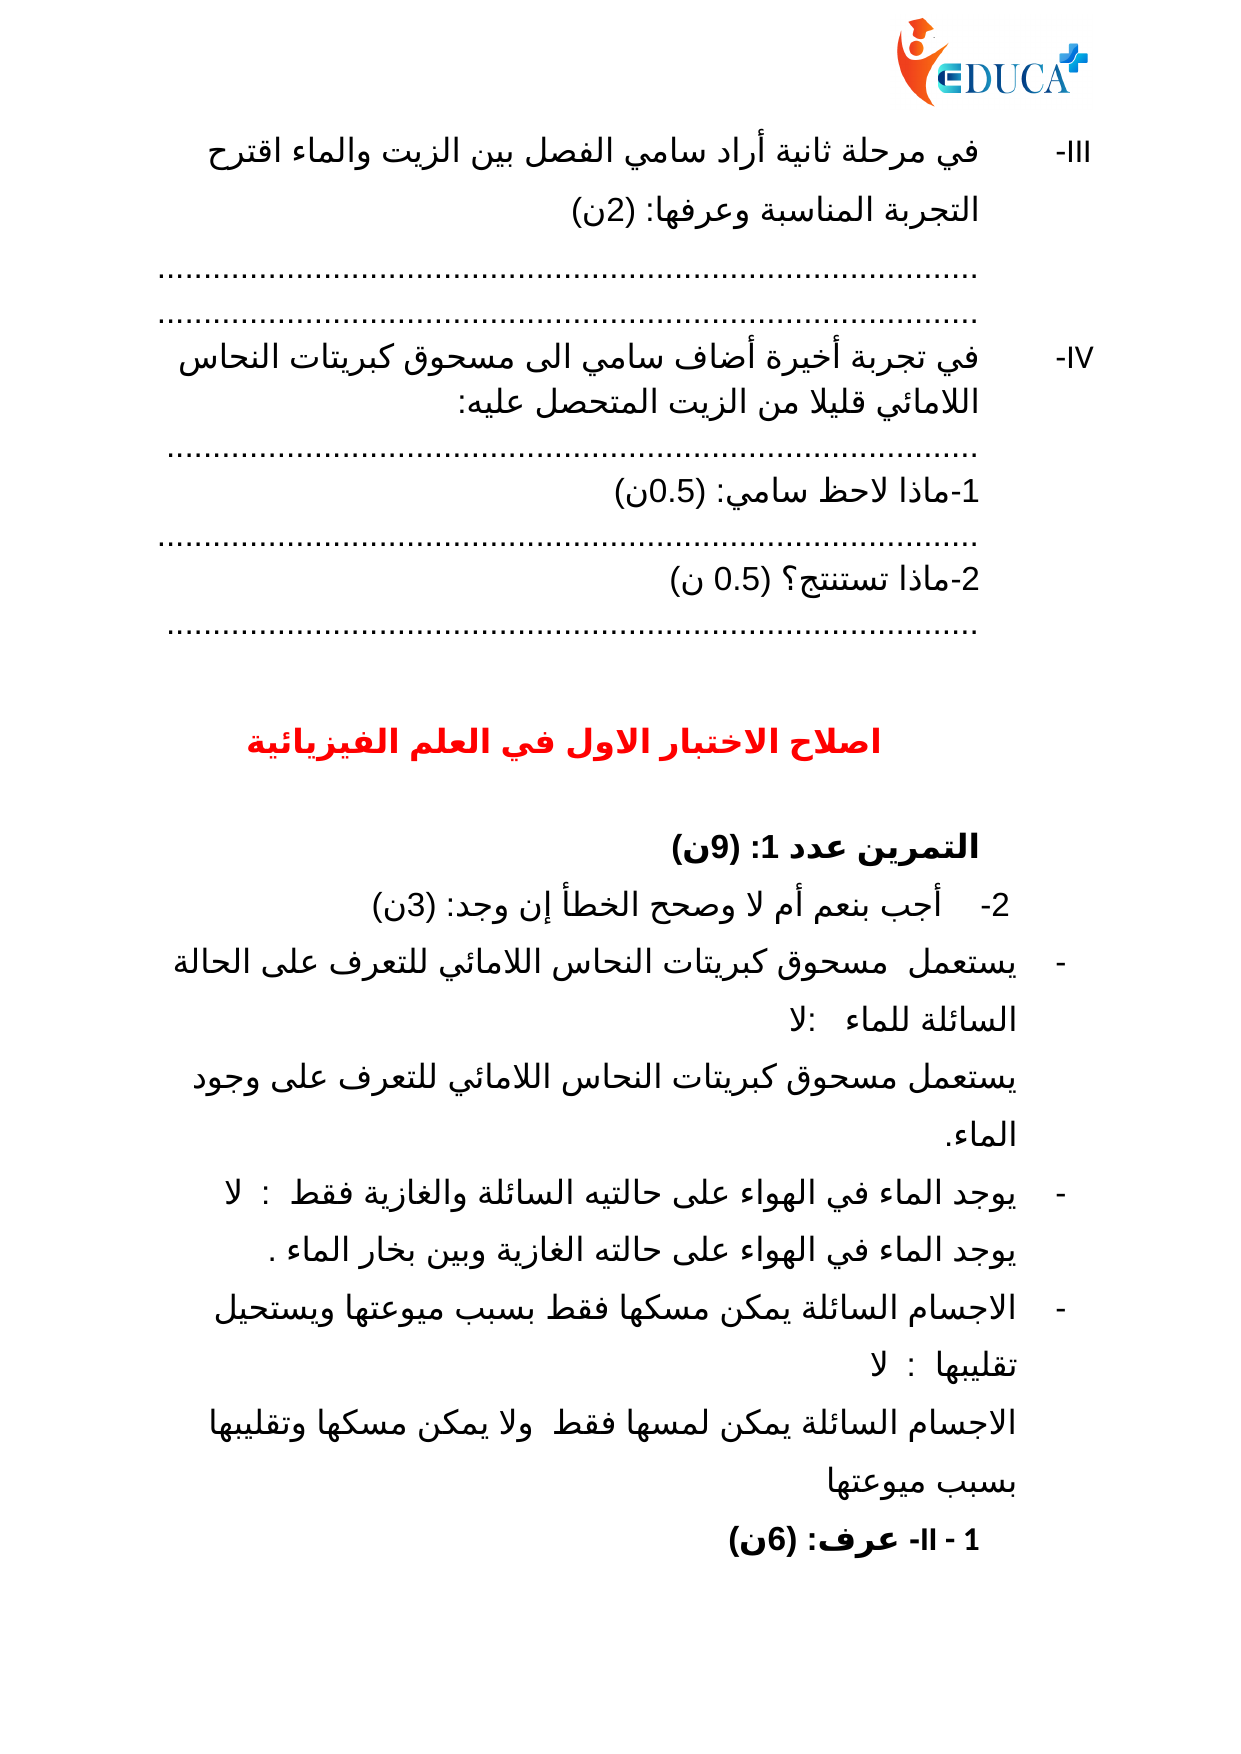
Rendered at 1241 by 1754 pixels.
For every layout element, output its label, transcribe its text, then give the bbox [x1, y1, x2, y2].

list يستعمل مسحوق كبريتات النحاس اللامائي للتعرف على الحالة السائلة للماء : لا [148, 942, 1055, 1038]
list ........................................................................................ [148, 427, 980, 465]
list 2-ماذا تستنتج؟ (0.5 ن) [148, 559, 980, 597]
list ........................................................................................ [148, 603, 980, 642]
list II - 1- عرف: (6ن) [148, 1518, 980, 1559]
list يوجد الماء في الهواء على حالتيه السائلة والغازية فقط: لا [148, 1173, 1055, 1211]
list في تجربة أخيرة أضاف سامي الى مسحوق كبريتات النحاس اللامائي قليلا من الزيت المتحصل عليه: [148, 336, 1055, 421]
list اصلاح الاختبار الاول في العلم الفيزيائية [148, 722, 980, 760]
list يستعمل مسحوق كبريتات النحاس اللامائي للتعرف على وجود الماء. [148, 1057, 1018, 1153]
list الاجسام السائلة يمكن لمسها فقط ولا يمكن مسكها وتقليبها بسبب ميوعتها [148, 1403, 1018, 1499]
list ......................................................................................... [148, 515, 980, 553]
list .................................................................................................................................................................................. [148, 248, 980, 330]
list في مرحلة ثانية أراد سامي الفصل بين الزيت والماء اقترح التجربة المناسبة وعرفها: (2ن) [148, 130, 1055, 228]
list الاجسام السائلة يمكن مسكها فقط بسبب ميوعتها ويستحيل تقليبها: لا [148, 1288, 1055, 1384]
list يوجد الماء في الهواء على حالته الغازية وبين بخار الماء . [148, 1230, 1018, 1269]
list التمرين عدد 1: (9ن) [148, 827, 980, 866]
list أجب بنعم أم لا وصحح الخطأ إن وجد: (3ن) [148, 885, 980, 923]
picture [890, 14, 1093, 110]
list 1-ماذا لاحظ سامي: (0.5ن) [148, 471, 980, 509]
